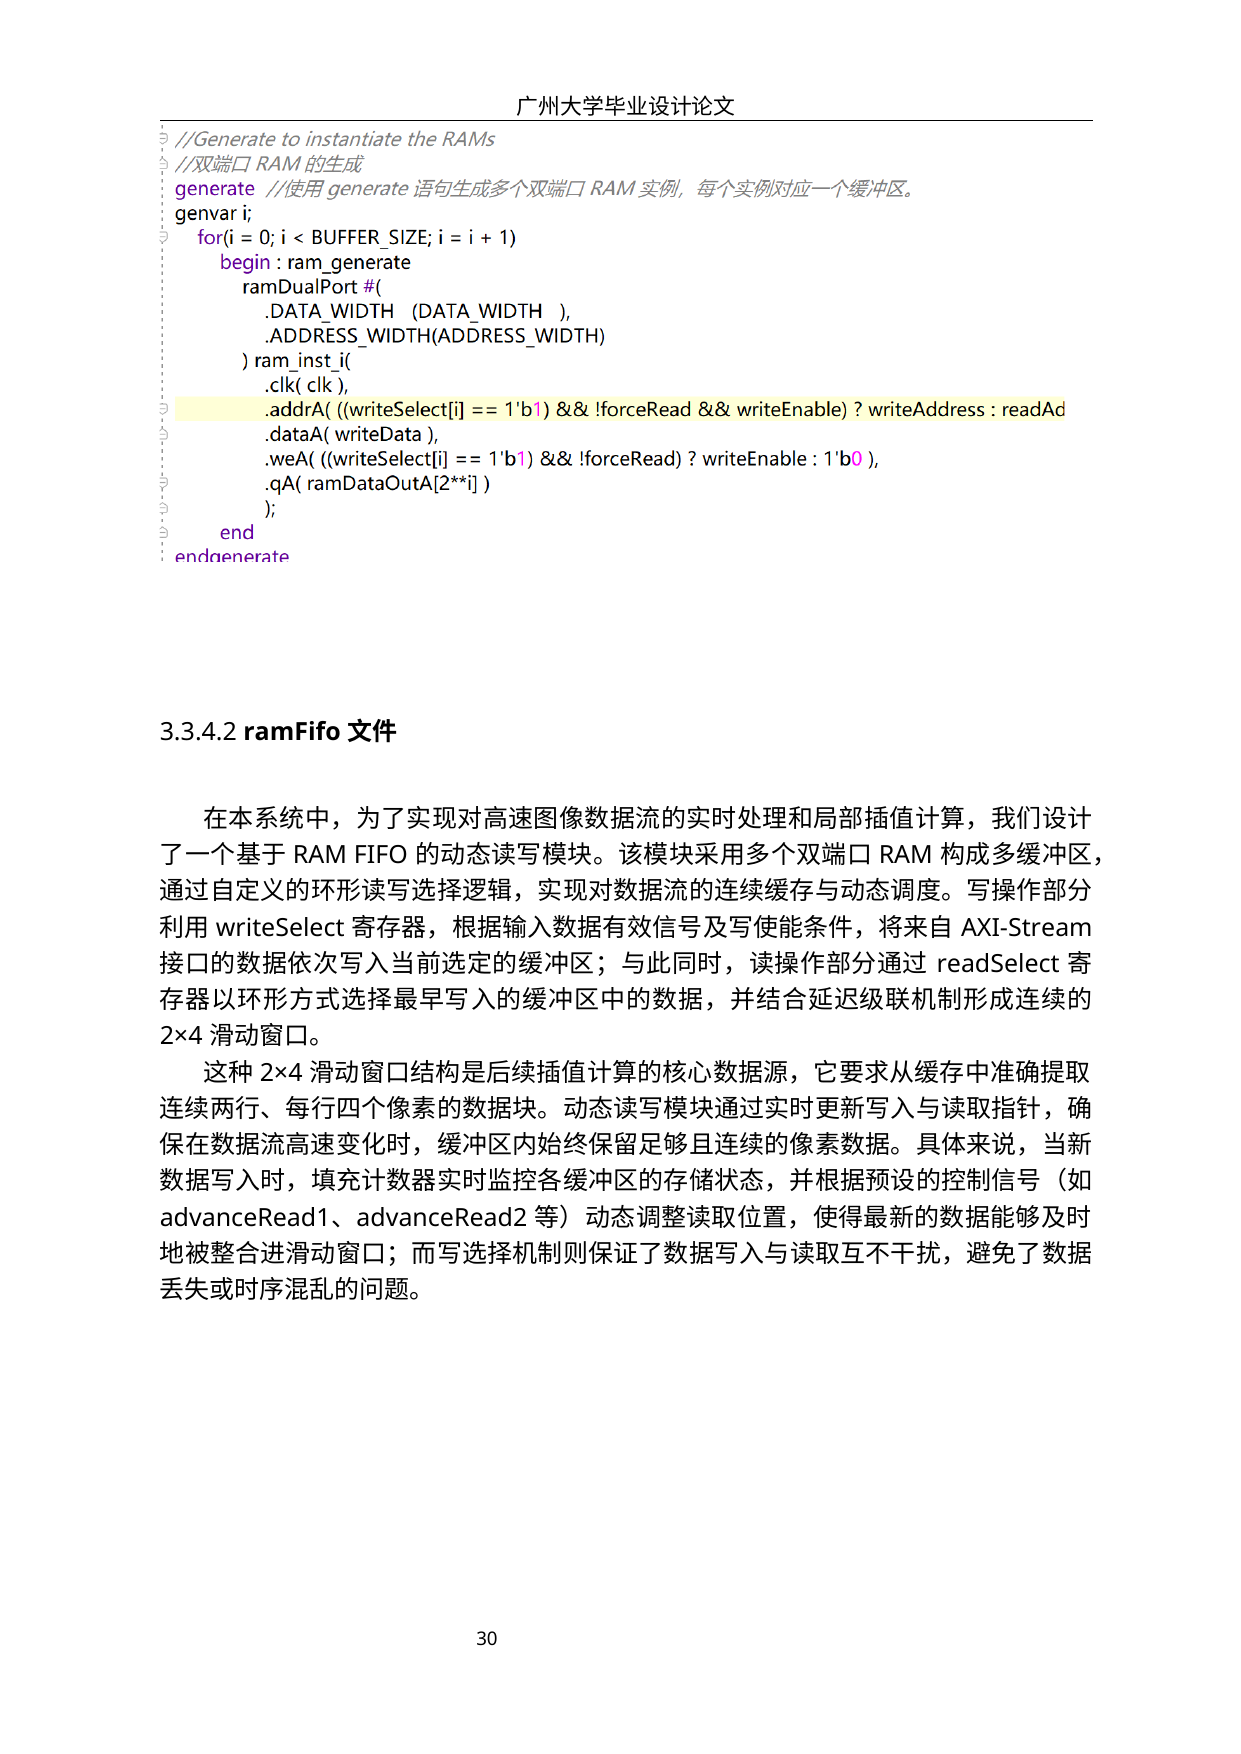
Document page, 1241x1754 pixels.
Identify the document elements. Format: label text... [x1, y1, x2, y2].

text 这种 2×4 滑动窗口结构是后续插值计算的核心数据源，它要求从缓存中准确提取连续两行、每行四个像素的数据块。动态读写模块通过实时更新写入与读取指针，确保在数据流高速变化时，缓冲区内始终保留足够且连续的像素数据。具体来说，当新数据写入时，填充计数器实时监控各缓冲区的存储状态，并根据预设的控制信号（如 advanceRead1、advanceRead2 等）动态调整读取位置，使得最新的数据能够及时地被整合进滑动窗口；而写选择机制则保证了数据写入与读取互不干扰，避免了数据丢失或时序混乱的问题。 [159, 1052, 1093, 1306]
text 在本系统中，为了实现对高速图像数据流的实时处理和局部插值计算，我们设计了一个基于 RAM FIFO 的动态读写模块。该模块采用多个双端口 RAM 构成多缓冲区，通过自定义的环形读写选择逻辑，实现对数据流的连续缓存与动态调度。写操作部分利用 writeSelect 寄存器，根据输入数据有效信号及写使能条件，将来自 AXI-Stream 接口的数据依次写入当前选定的缓冲区；与此同时，读操作部分通过 readSelect 寄存器以环形方式选择最早写入的缓冲区中的数据，并结合延迟级联机制形成连续的 2×4 滑动窗口。 [159, 798, 1093, 1052]
picture [159, 121, 1065, 562]
subtitle 3.3.4.2 ramFifo 文件 [159, 712, 1093, 748]
